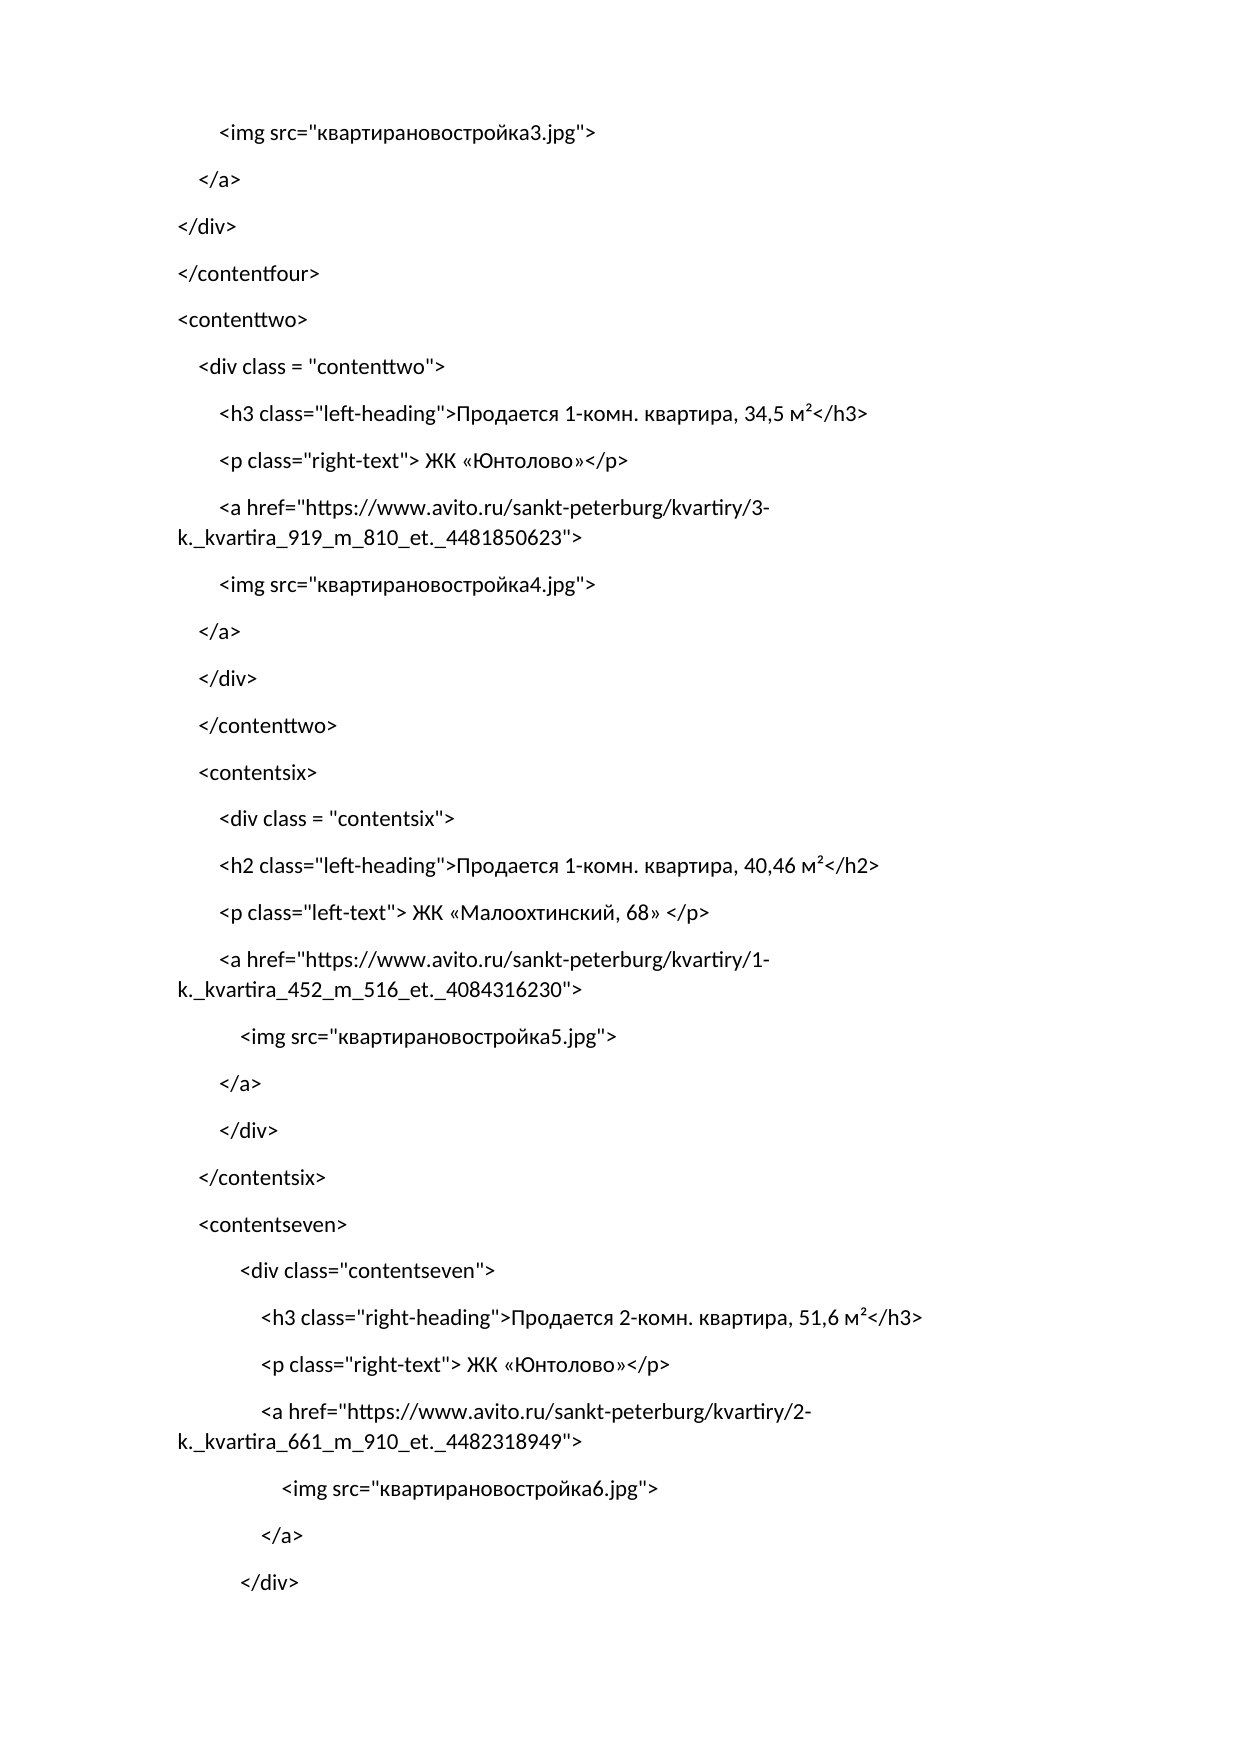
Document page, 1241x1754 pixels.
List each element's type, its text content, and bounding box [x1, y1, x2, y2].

text <contentsix> [177, 758, 1152, 786]
text <h2 class="left-heading">Продается 1-комн. квартира, 40,46 м²</h2> [177, 851, 1152, 879]
text </div> [177, 1116, 1152, 1144]
text <img src="квартирановостройка4.jpg"> [177, 570, 1152, 598]
text <h3 class="right-heading">Продается 2-комн. квартира, 51,6 м²</h3> [177, 1303, 1152, 1332]
text </a> [177, 1521, 1152, 1549]
text <a href="https://www.avito.ru/sankt-peterburg/kvartiry/1-k._kvartira_452_m_516_et._4084316230"> [177, 945, 1152, 1003]
text </a> [177, 1069, 1152, 1097]
text </div> [177, 664, 1152, 692]
text </contentsix> [177, 1163, 1152, 1191]
text <img src="квартирановостройка3.jpg"> [177, 118, 1152, 146]
text <img src="квартирановостройка5.jpg"> [177, 1022, 1152, 1050]
text <h3 class="left-heading">Продается 1-комн. квартира, 34,5 м²</h3> [177, 399, 1152, 427]
text </div> [177, 212, 1152, 240]
text <p class="left-text"> ЖК «Малоохтинский, 68» </p> [177, 898, 1152, 926]
text <img src="квартирановостройка6.jpg"> [177, 1474, 1152, 1502]
text <div class = "contenttwo"> [177, 352, 1152, 381]
text <p class="right-text"> ЖК «Юнтолово»</p> [177, 1350, 1152, 1378]
text <contentseven> [177, 1210, 1152, 1238]
text </div> [177, 1568, 1152, 1596]
text <p class="right-text"> ЖК «Юнтолово»</p> [177, 446, 1152, 474]
text <a href="https://www.avito.ru/sankt-peterburg/kvartiry/3-k._kvartira_919_m_810_et._4481850623"> [177, 493, 1152, 551]
text </a> [177, 617, 1152, 645]
text <div class = "contentsix"> [177, 804, 1152, 833]
text </a> [177, 165, 1152, 193]
text <a href="https://www.avito.ru/sankt-peterburg/kvartiry/2-k._kvartira_661_m_910_et._4482318949"> [177, 1397, 1152, 1456]
text </contentfour> [177, 259, 1152, 287]
text <div class="contentseven"> [177, 1257, 1152, 1285]
text </contenttwo> [177, 711, 1152, 739]
text <contenttwo> [177, 306, 1152, 334]
